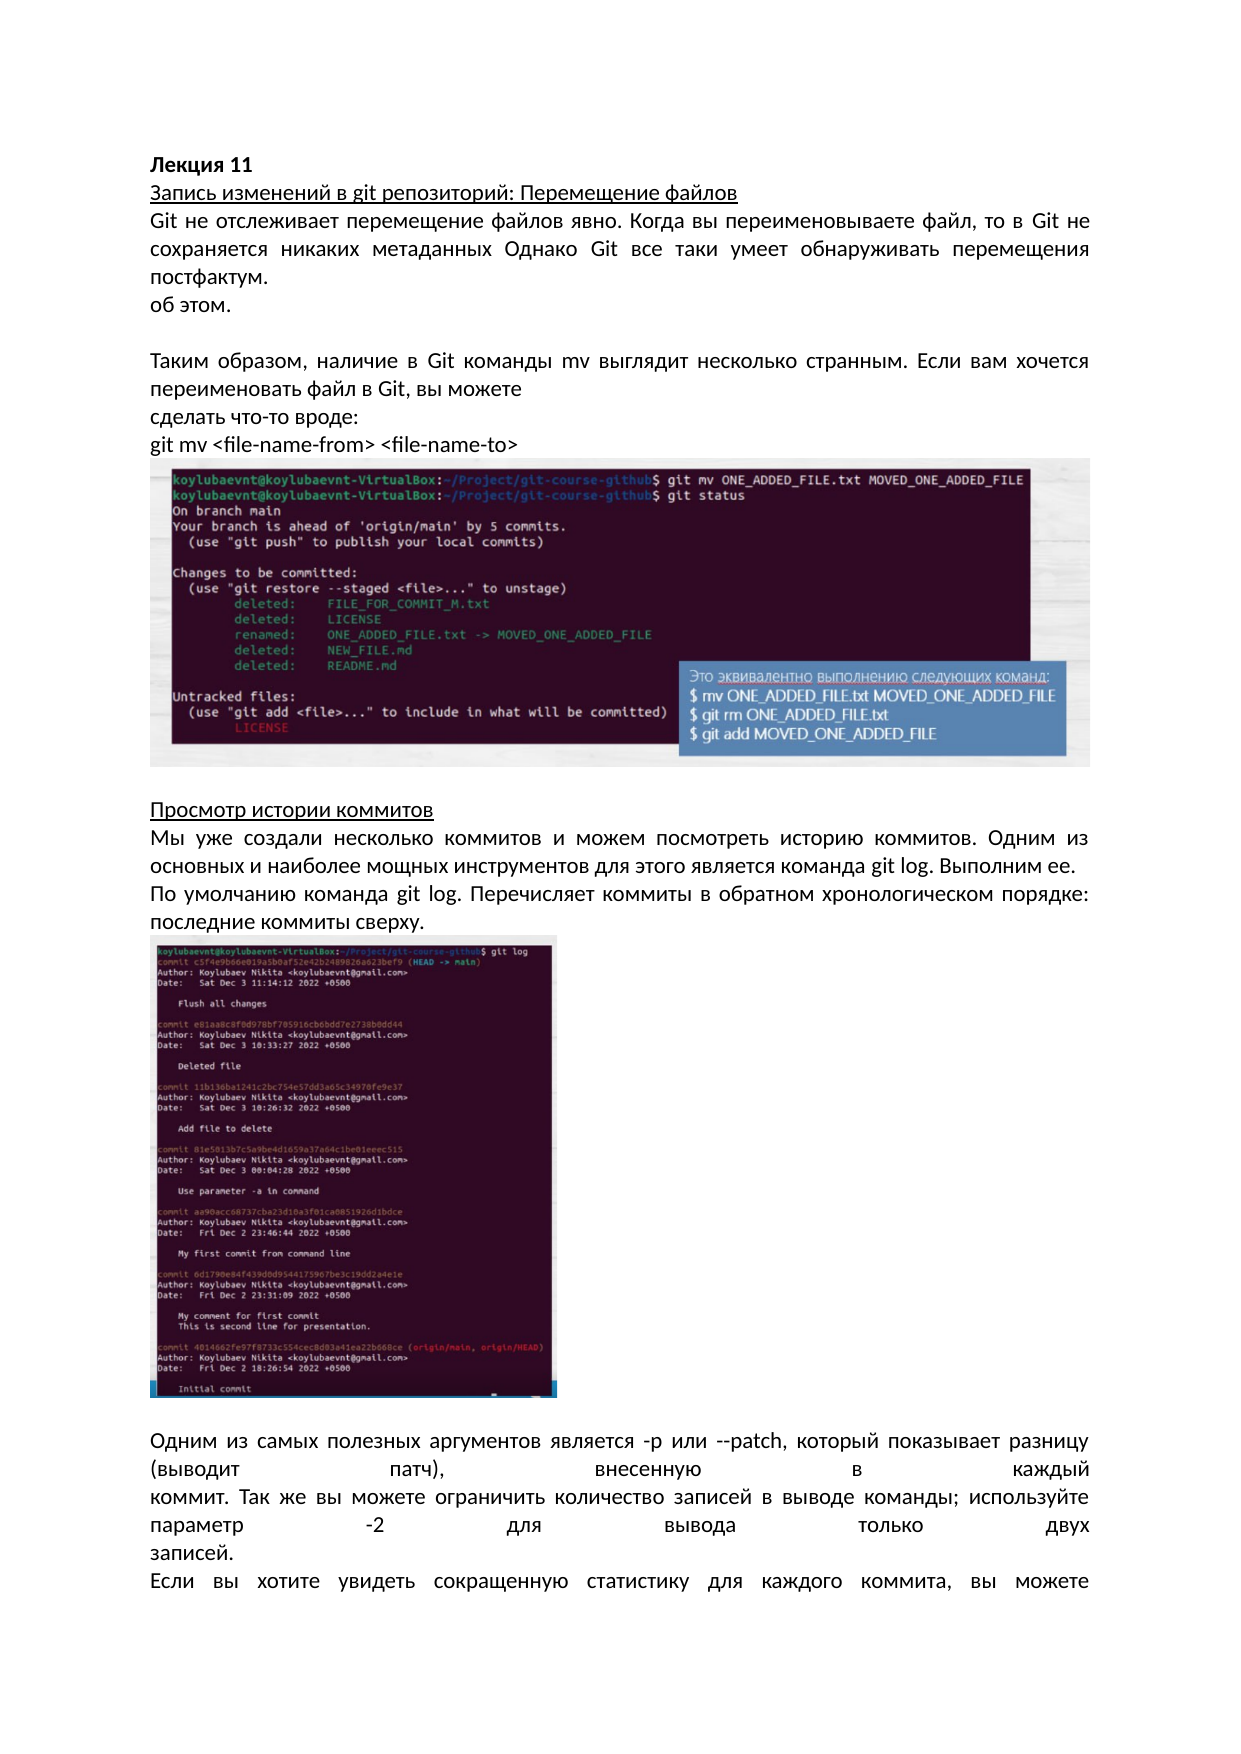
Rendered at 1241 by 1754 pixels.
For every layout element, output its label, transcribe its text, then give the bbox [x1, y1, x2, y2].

text Таким образом, наличие в Git команды mv выглядит несколько странным. Если вам хочется переименовать файл в Git, вы можете [150, 346, 1090, 402]
text Просмотр истории коммитов [150, 795, 1090, 823]
text Git не отслеживает перемещение файлов явно. Когда вы переименовываете файл, то в Git не сохраняется никаких метаданных Однако Git все таки умеет обнаруживать перемещения постфактум. [150, 206, 1090, 290]
text Лекция 11 [150, 150, 1090, 178]
picture [150, 458, 1091, 767]
text сделать что-то вроде: [150, 402, 1090, 430]
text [150, 1398, 1090, 1594]
text Запись изменений в git репозиторий: Перемещение файлов [150, 178, 1090, 206]
text git mv <file-name-from> <file-name-to> [150, 430, 1090, 458]
text По умолчанию команда git log. Перечисляет коммиты в обратном хронологическом порядке: последние коммиты сверху. [150, 879, 1090, 935]
picture [150, 935, 558, 1398]
text Мы уже создали несколько коммитов и можем посмотреть историю коммитов. Одним из основных и наиболее мощных инструментов для этого является команда git log. Выполним ее. [150, 823, 1090, 879]
text об этом. [150, 290, 1090, 318]
